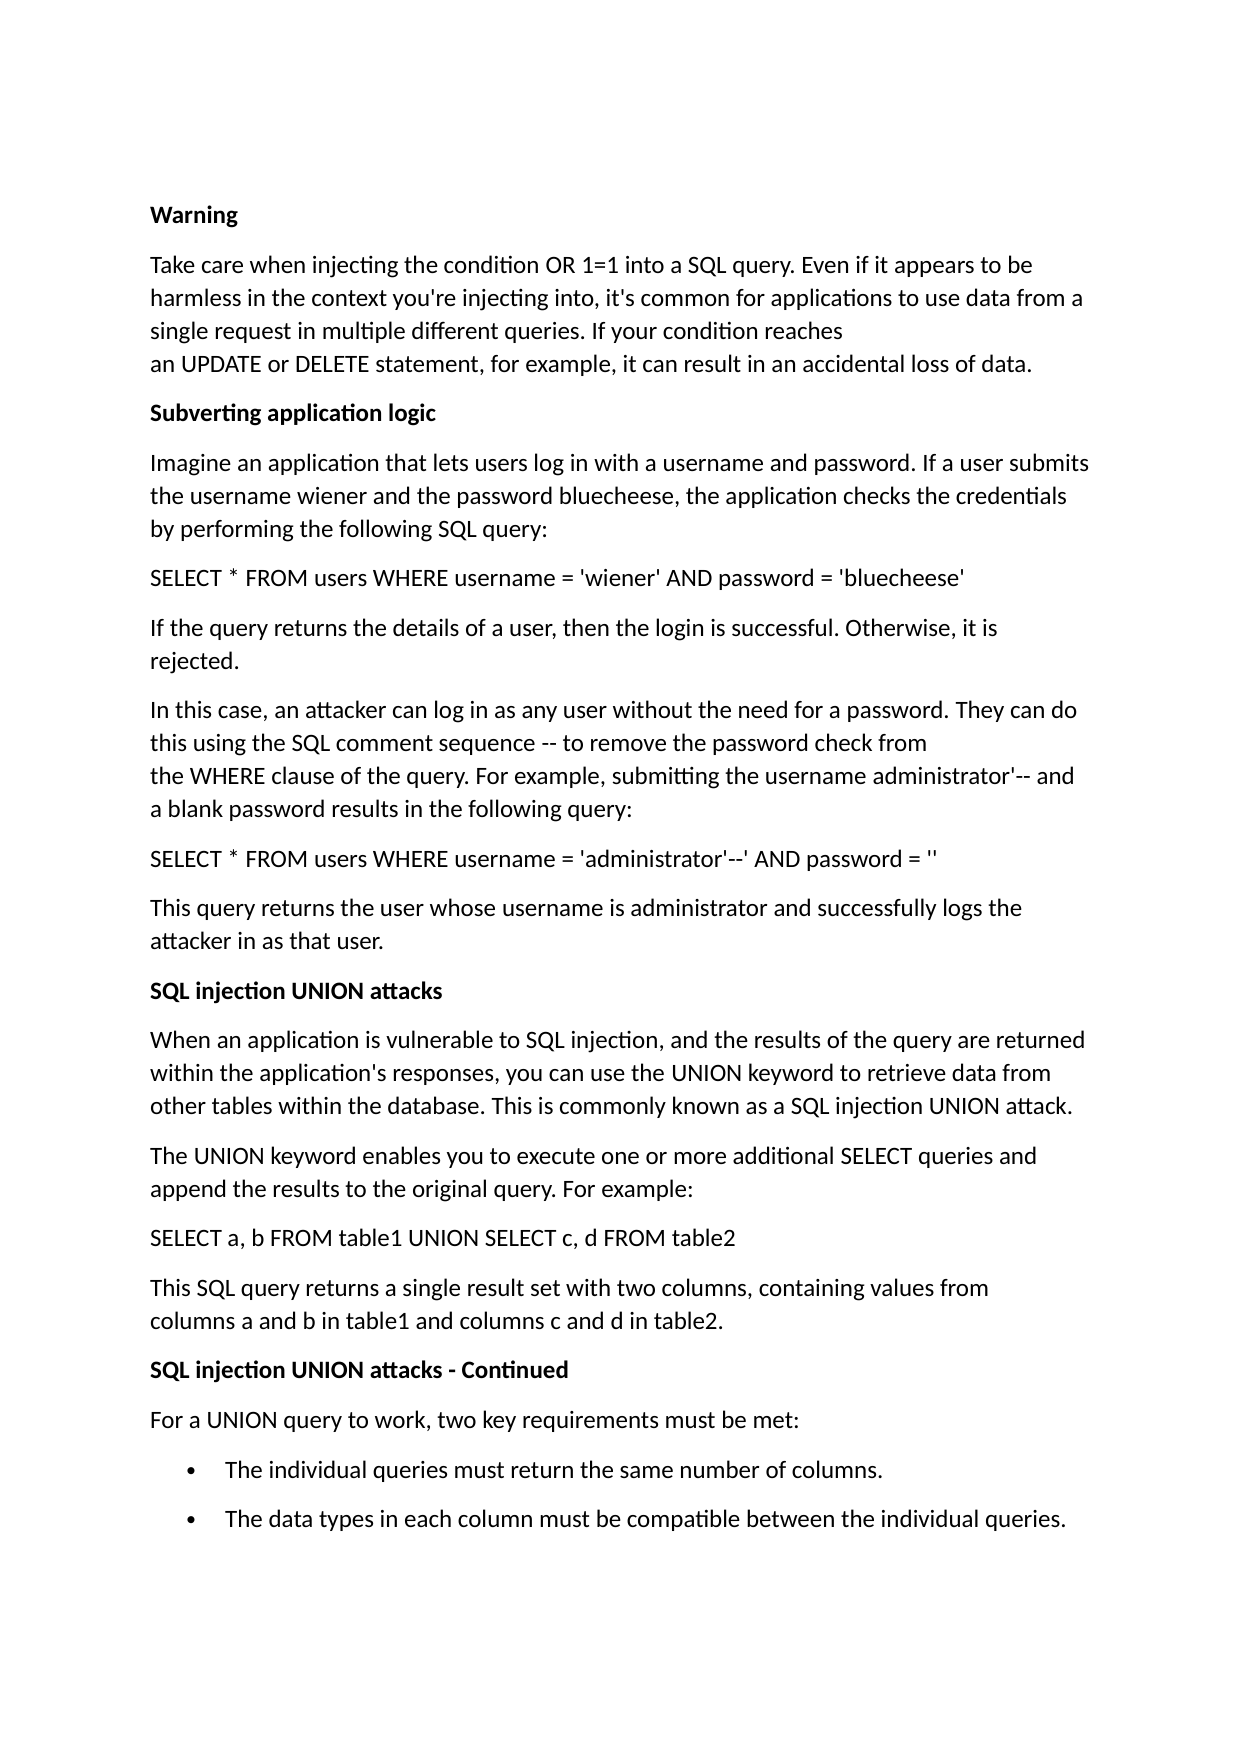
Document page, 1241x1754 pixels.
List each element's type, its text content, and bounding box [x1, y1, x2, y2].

text Warning [150, 199, 1090, 230]
text Take care when injecting the condition OR 1=1 into a SQL query. Even if it appears to be harmless in the context you're injecting into, it's common for applications to use data from a single request in multiple different queries. If your condition reaches an UPDATE or DELETE statement, for example, it can result in an accidental loss of data. [150, 249, 1090, 378]
text In this case, an attacker can log in as any user without the need for a password. They can do this using the SQL comment sequence -- to remove the password check from the WHERE clause of the query. For example, submitting the username administrator'-- and a blank password results in the following query: [150, 694, 1090, 824]
text For a UNION query to work, two key requirements must be met: [150, 1404, 1090, 1435]
text This SQL query returns a single result set with two columns, containing values from columns a and b in table1 and columns c and d in table2. [150, 1272, 1090, 1336]
text When an application is vulnerable to SQL injection, and the results of the query are returned within the application's responses, you can use the UNION keyword to retrieve data from other tables within the database. This is commonly known as a SQL injection UNION attack. [150, 1024, 1090, 1121]
text SELECT a, b FROM table1 UNION SELECT c, d FROM table2 [150, 1222, 1090, 1253]
text If the query returns the details of a user, then the login is successful. Otherwise, it is rejected. [150, 612, 1090, 676]
text This query returns the user whose username is administrator and successfully logs the attacker in as that user. [150, 892, 1090, 956]
list The data types in each column must be compatible between the individual queries. [187, 1503, 1090, 1534]
text Subverting application logic [150, 397, 1090, 428]
text SELECT * FROM users WHERE username = 'wiener' AND password = 'bluecheese' [150, 562, 1090, 593]
text The UNION keyword enables you to execute one or more additional SELECT queries and append the results to the original query. For example: [150, 1140, 1090, 1203]
text Imagine an application that lets users log in with a username and password. If a user submits the username wiener and the password bluecheese, the application checks the credentials by performing the following SQL query: [150, 447, 1090, 543]
text SQL injection UNION attacks - Continued [150, 1354, 1090, 1385]
list The individual queries must return the same number of columns. [187, 1454, 1090, 1484]
text SQL injection UNION attacks [150, 975, 1090, 1006]
text SELECT * FROM users WHERE username = 'administrator'--' AND password = '' [150, 843, 1090, 873]
